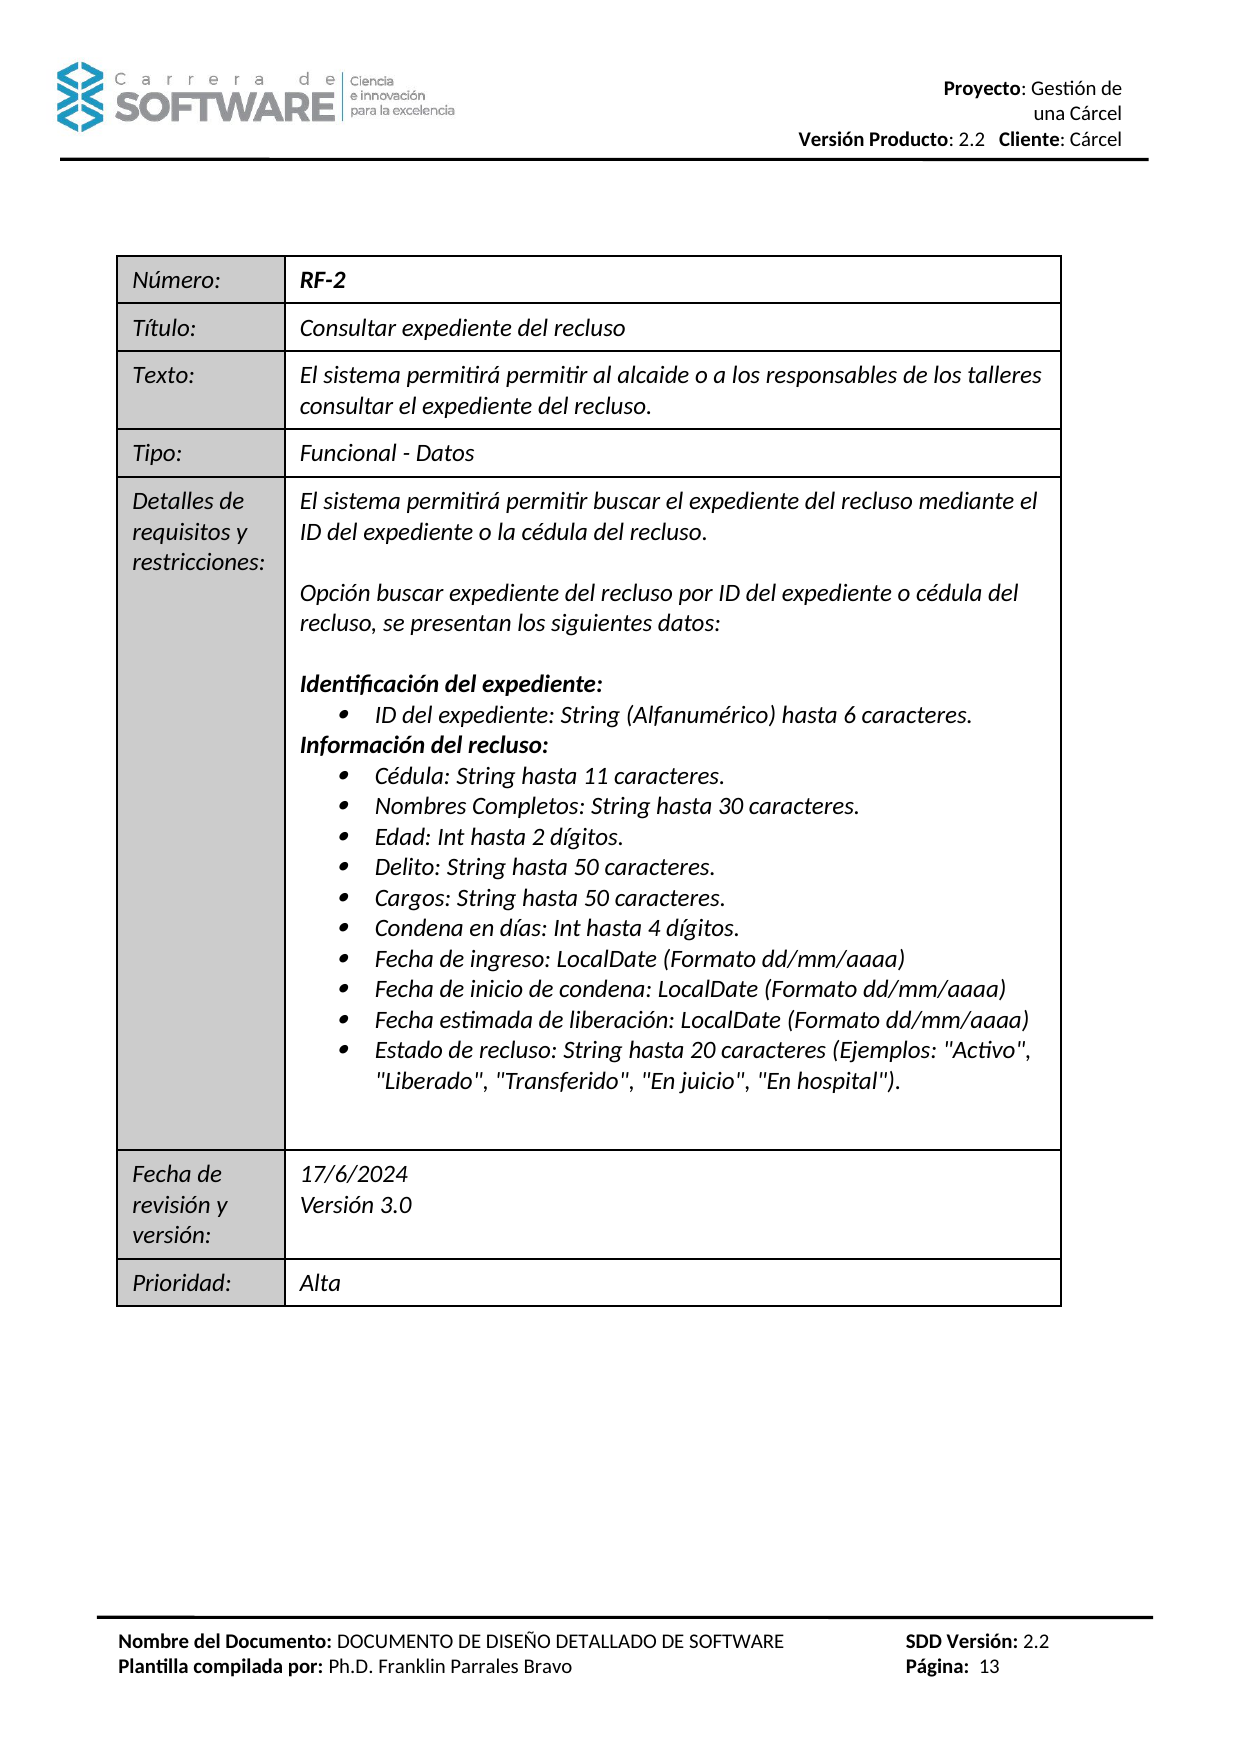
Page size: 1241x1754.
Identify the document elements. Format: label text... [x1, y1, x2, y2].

table_cell Alta [286, 1260, 1060, 1305]
table_cell 17/6/2024 Versión 3.0 [286, 1151, 1060, 1258]
table_cell Título: [118, 304, 284, 350]
table_cell Funcional - Datos [286, 430, 1060, 476]
picture [46, 46, 461, 154]
table_cell Fecha de revisión y versión: [118, 1151, 284, 1258]
table_cell Prioridad: [118, 1260, 284, 1305]
table_cell Consultar expediente del recluso [286, 304, 1060, 350]
table_cell Detalles de requisitos y restricciones: [118, 478, 284, 1149]
table_cell Tipo: [118, 430, 284, 476]
table_cell El sistema permitirá permitir buscar el expediente del recluso mediante el ID del expediente o la cédula del recluso. Opción buscar expediente del recluso por ID del expediente o cédula del recluso, se presentan los siguientes datos: Identificación del expediente: ID del expediente: String (Alfanumérico) hasta 6 caracteres. Información del recluso: Cédula: String hasta 11 caracteres. Nombres Completos: String hasta 30 caracteres. Edad: Int hasta 2 dígitos. Delito: String hasta 50 caracteres. Cargos: String hasta 50 caracteres. Condena en días: Int hasta 4 dígitos. Fecha de ingreso: LocalDate (Formato dd/mm/aaaa) Fecha de inicio de condena: LocalDate (Formato dd/mm/aaaa) Fecha estimada de liberación: LocalDate (Formato dd/mm/aaaa) Estado de recluso: String hasta 20 caracteres (Ejemplos: "Activo", "Liberado", "Transferido", "En juicio", "En hospital"). [286, 478, 1060, 1149]
table_cell Texto: [118, 352, 284, 428]
table_header Número: [118, 257, 284, 302]
table_cell El sistema permitirá permitir al alcaide o a los responsables de los talleres consultar el expediente del recluso. [286, 352, 1060, 428]
table_header RF-2 [286, 257, 1060, 302]
